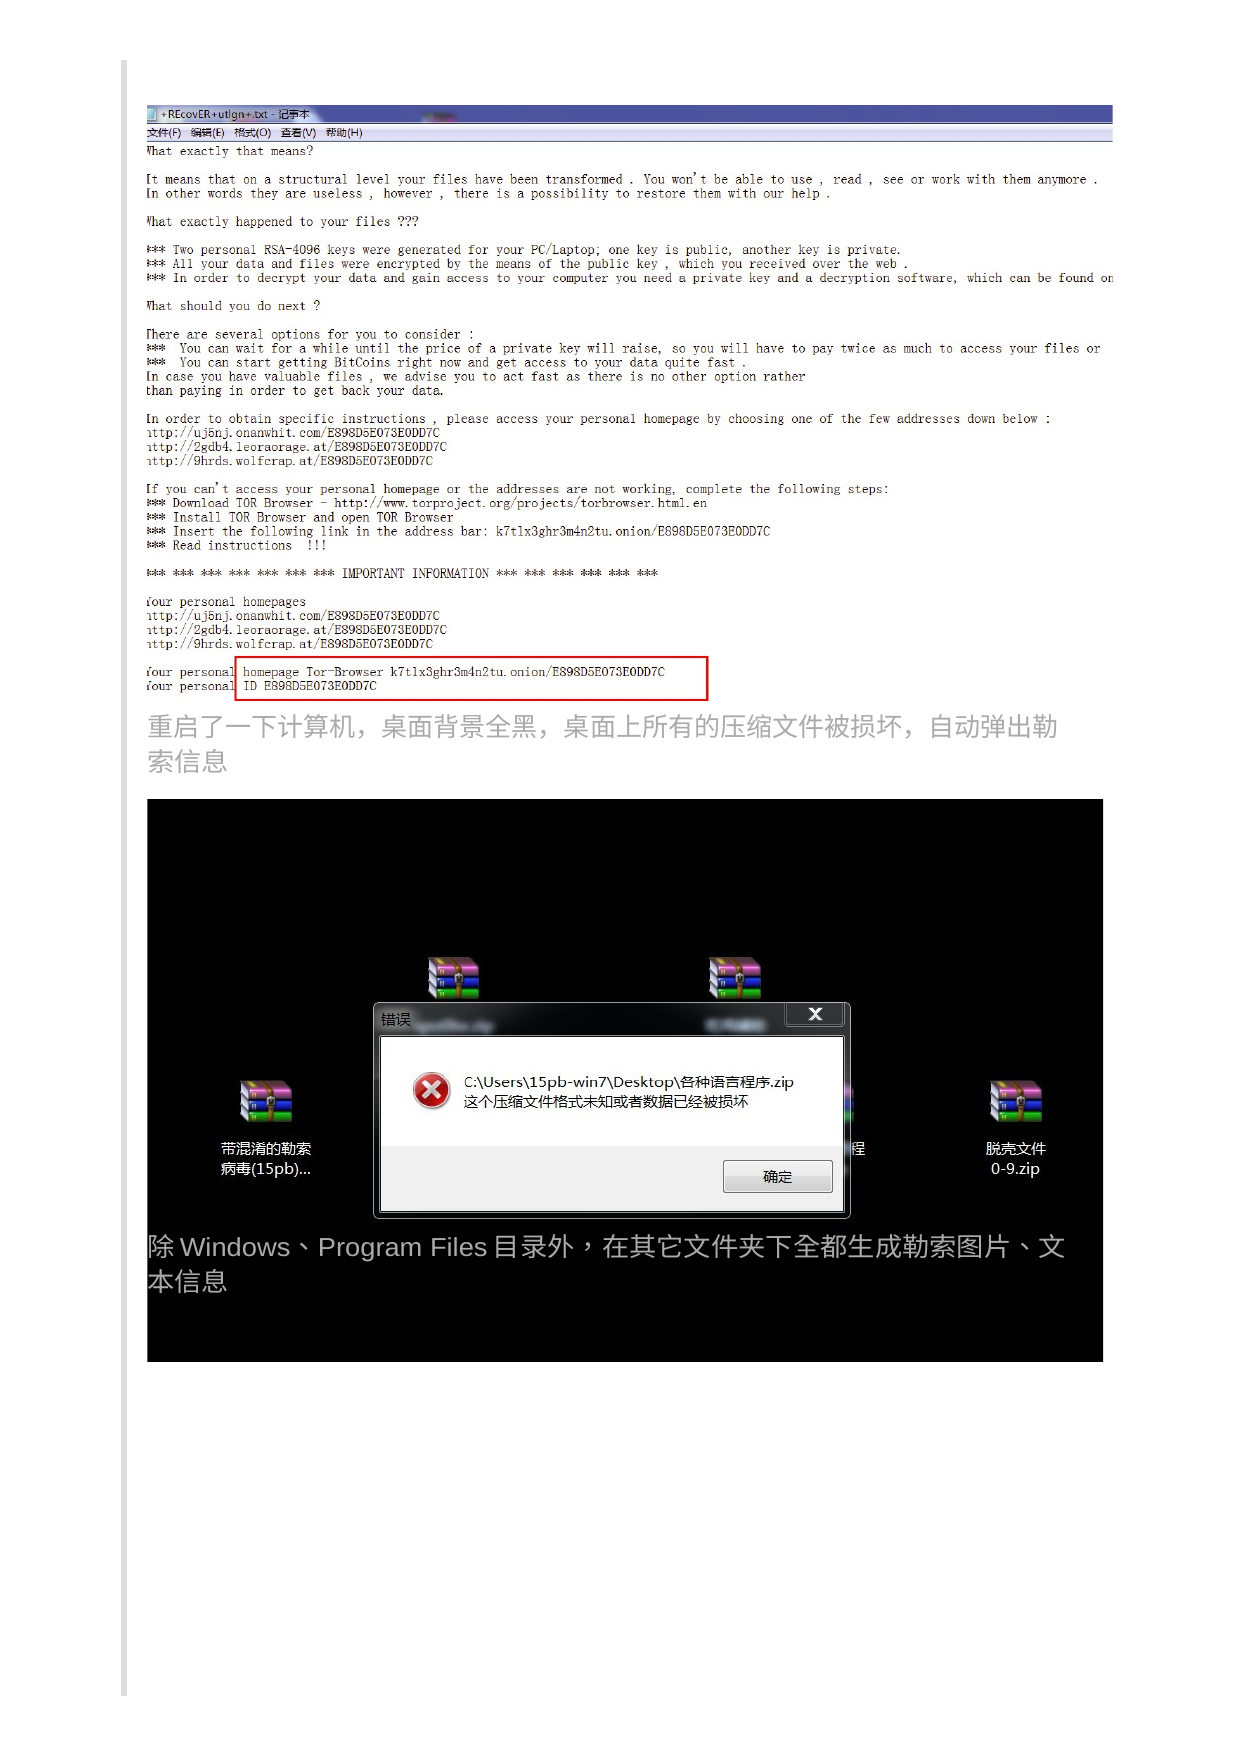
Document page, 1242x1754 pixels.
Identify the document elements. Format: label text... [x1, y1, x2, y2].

picture [147, 799, 1104, 1362]
text 除Windows、Program Files目录外，在其它文件夹下全都生成勒索图片、文本信息 [147, 1228, 1089, 1299]
picture [147, 105, 1113, 709]
text 索信息 [147, 744, 1114, 779]
text 重启了一下计算机，桌面背景全黑，桌面上所有的压缩文件被损坏，自动弹出勒 [147, 708, 1114, 744]
